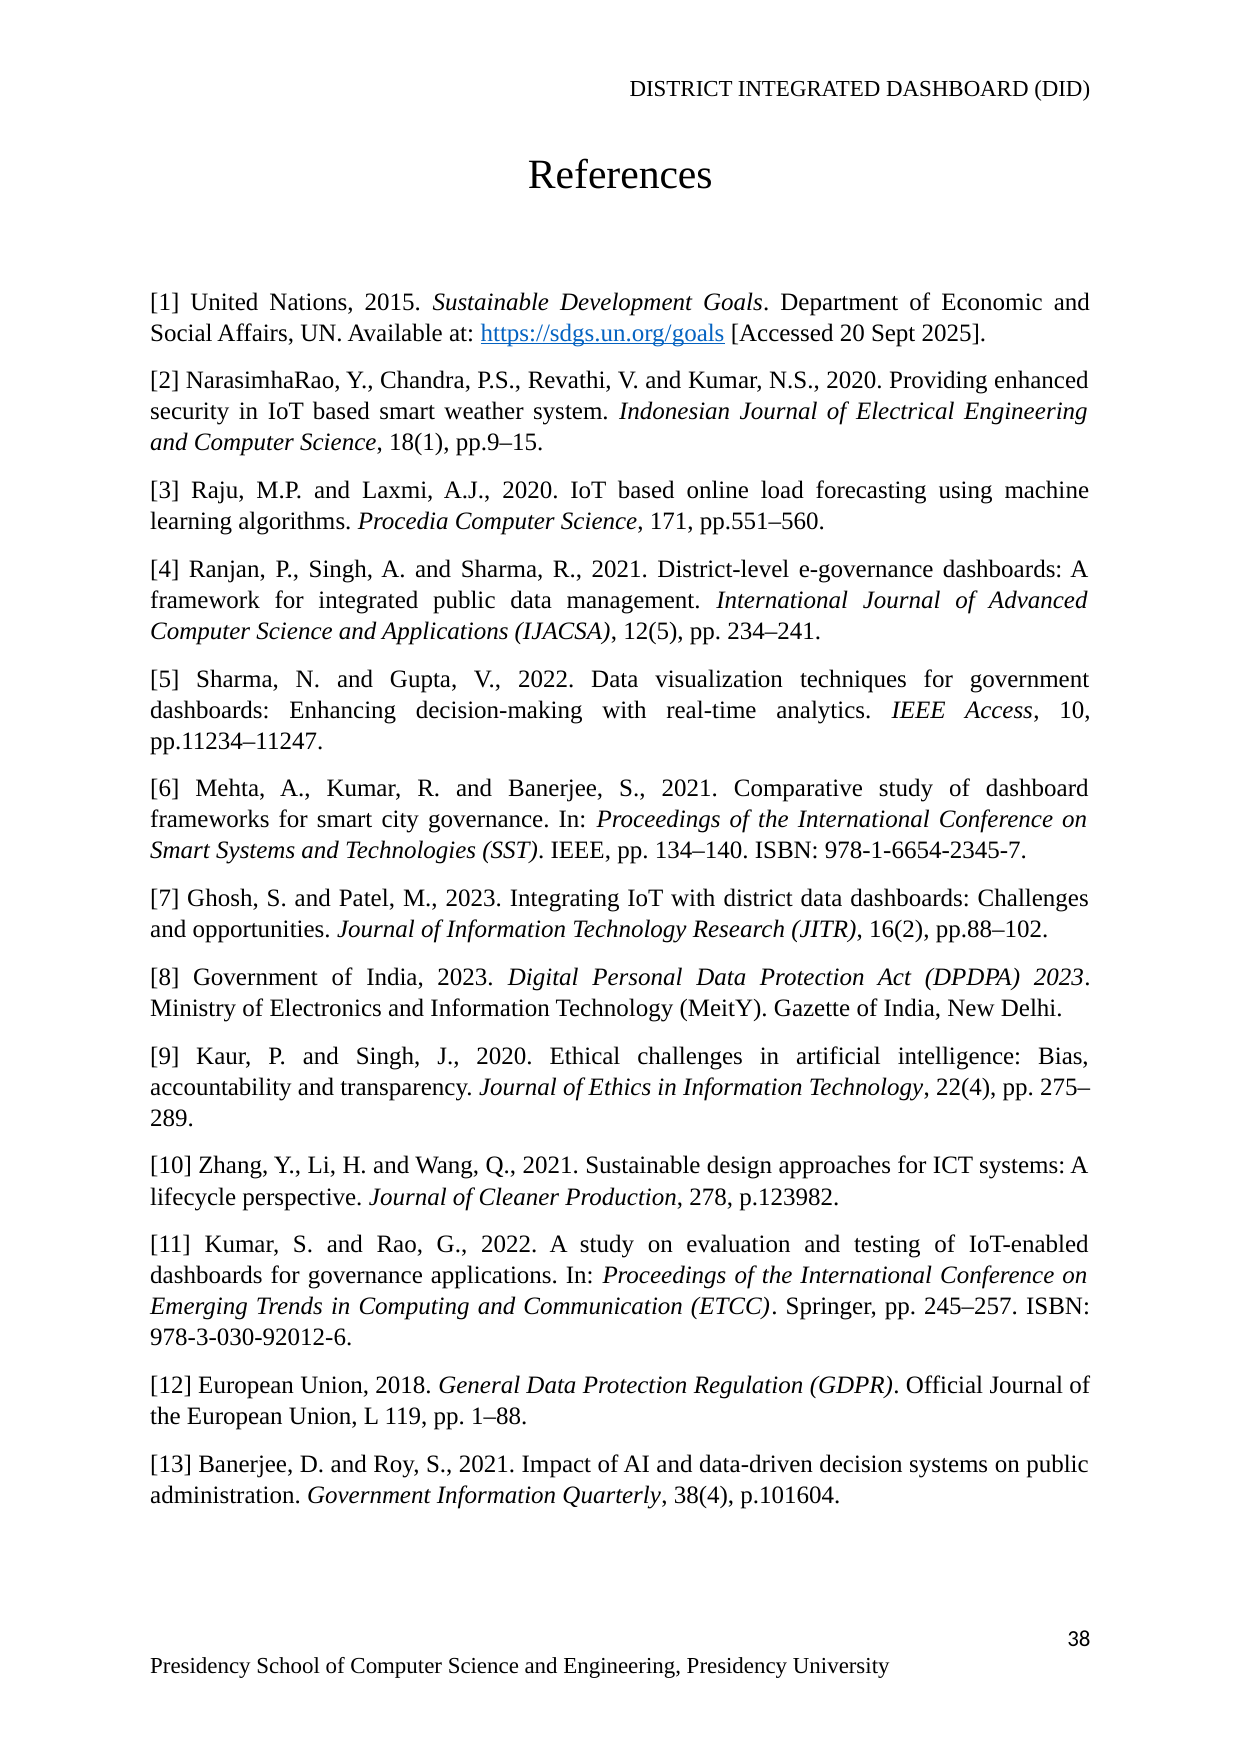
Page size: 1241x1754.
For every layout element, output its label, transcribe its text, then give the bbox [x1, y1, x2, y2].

text [5] Sharma, N. and Gupta, V., 2022. Data visualization techniques for government dashboards: Enhancing decision-making with real-time analytics. IEEE Access, 10, pp.11234–11247. [150, 664, 1090, 754]
text References [150, 150, 1090, 198]
text [9] Kaur, P. and Singh, J., 2020. Ethical challenges in artificial intelligence: Bias, accountability and transparency. Journal of Ethics in Information Technology, 22(4), pp. 275–289. [150, 1041, 1090, 1132]
text [4] Ranjan, P., Singh, A. and Sharma, R., 2021. District-level e-governance dashboards: A framework for integrated public data management. International Journal of Advanced Computer Science and Applications (IJACSA), 12(5), pp. 234–241. [150, 554, 1090, 645]
text [1] United Nations, 2015. Sustainable Development Goals. Department of Economic and Social Affairs, UN. Available at: https://sdgs.un.org/goals [Accessed 20 Sept 2025]. [150, 287, 1090, 346]
text [10] Zhang, Y., Li, H. and Wang, Q., 2021. Sustainable design approaches for ICT systems: A lifecycle perspective. Journal of Cleaner Production, 278, p.123982. [150, 1151, 1090, 1210]
text [6] Mehta, A., Kumar, R. and Banerjee, S., 2021. Comparative study of dashboard frameworks for smart city governance. In: Proceedings of the International Conference on Smart Systems and Technologies (SST). IEEE, pp. 134–140. ISBN: 978-1-6654-2345-7. [150, 773, 1090, 864]
text [2] NarasimhaRao, Y., Chandra, P.S., Revathi, V. and Kumar, N.S., 2020. Providing enhanced security in IoT based smart weather system. Indonesian Journal of Electrical Engineering and Computer Science, 18(1), pp.9–15. [150, 365, 1090, 456]
text [7] Ghosh, S. and Patel, M., 2023. Integrating IoT with district data dashboards: Challenges and opportunities. Journal of Information Technology Research (JITR), 16(2), pp.88–102. [150, 883, 1090, 943]
text [13] Banerjee, D. and Roy, S., 2021. Impact of AI and data-driven decision systems on public administration. Government Information Quarterly, 38(4), p.101604. [150, 1449, 1090, 1509]
text [3] Raju, M.P. and Laxmi, A.J., 2020. IoT based online load forecasting using machine learning algorithms. Procedia Computer Science, 171, pp.551–560. [150, 475, 1090, 535]
text [12] European Union, 2018. General Data Protection Regulation (GDPR). Official Journal of the European Union, L 119, pp. 1–88. [150, 1370, 1090, 1430]
text [11] Kumar, S. and Rao, G., 2022. A study on evaluation and testing of IoT-enabled dashboards for governance applications. In: Proceedings of the International Conference on Emerging Trends in Computing and Communication (ETCC). Springer, pp. 245–257. ISBN: 978-3-030-92012-6. [150, 1229, 1090, 1351]
text [8] Government of India, 2023. Digital Personal Data Protection Act (DPDPA) 2023. Ministry of Electronics and Information Technology (MeitY). Gazette of India, New Delhi. [150, 962, 1090, 1022]
